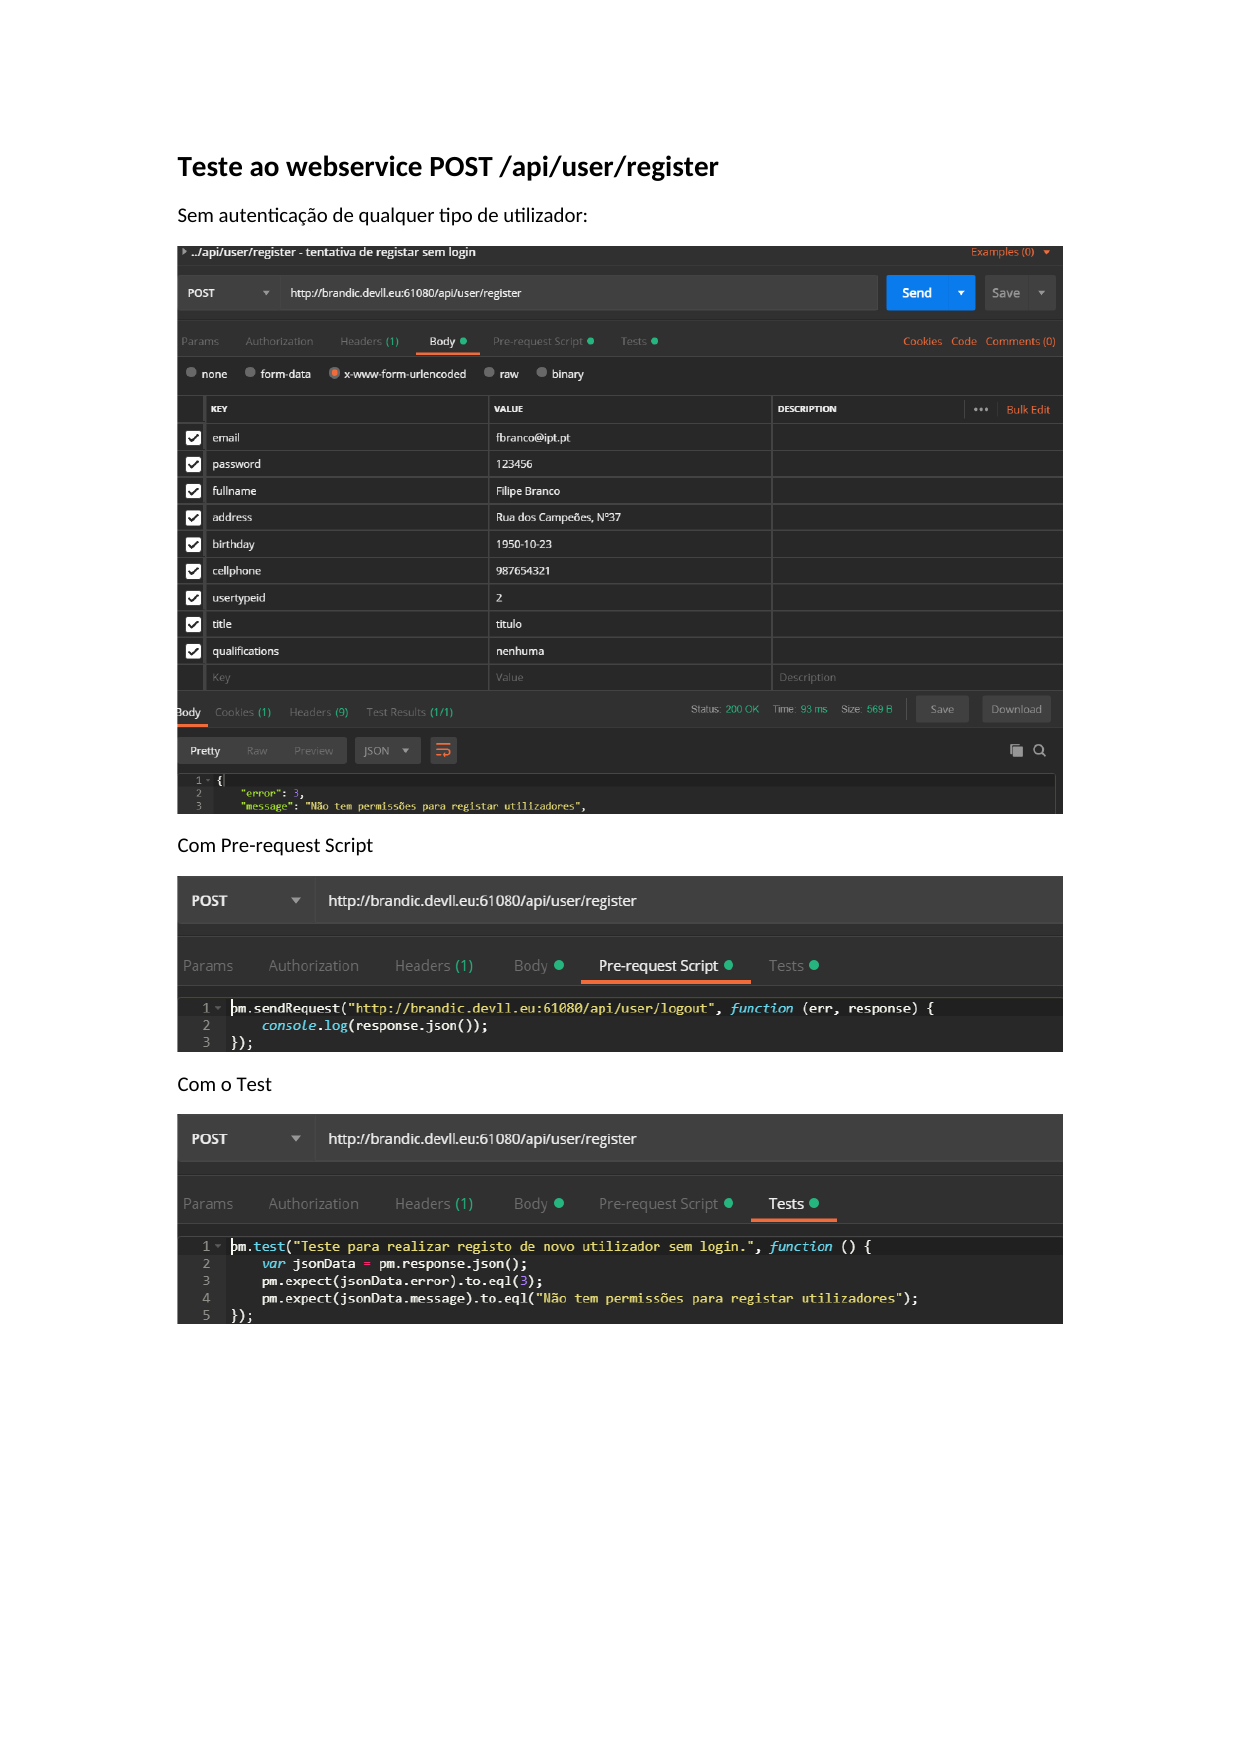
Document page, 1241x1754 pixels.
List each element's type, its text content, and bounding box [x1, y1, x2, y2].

picture [177, 246, 1063, 814]
picture [177, 876, 1063, 1052]
text Teste ao webservice POST /api/user/register [177, 148, 1063, 183]
text Com Pre-request Script [177, 832, 1063, 858]
text Com o Test [177, 1071, 1063, 1096]
picture [177, 1114, 1063, 1324]
text Sem autenticação de qualquer tipo de utilizador: [177, 203, 1063, 228]
